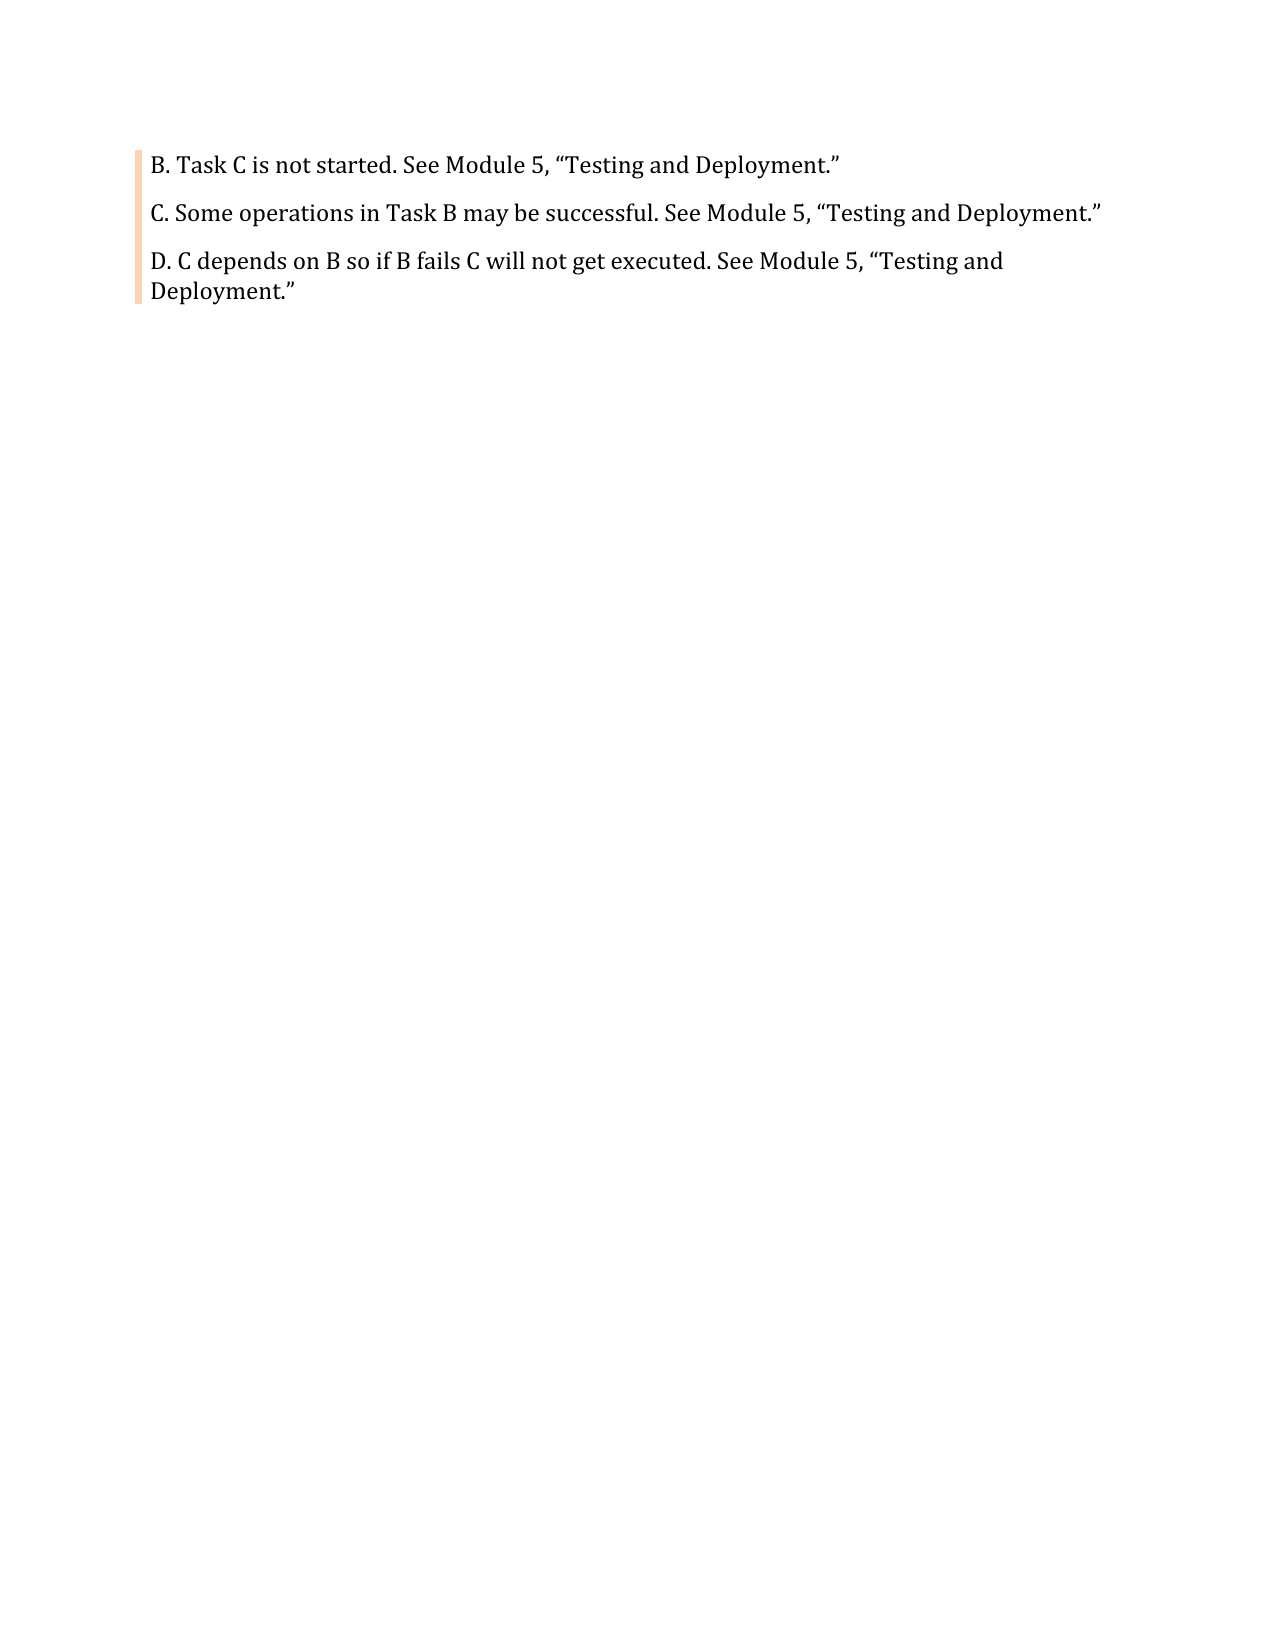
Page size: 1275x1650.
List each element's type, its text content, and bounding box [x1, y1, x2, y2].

text D. C depends on B so if B fails C will not get executed. See Module 5, “Testing and Deployment.” [142, 246, 1125, 304]
text C. Some operations in Task B may be successful. See Module 5, “Testing and Deployment.” [142, 198, 1125, 227]
text B. Task C is not started. See Module 5, “Testing and Deployment.” [150, 150, 1125, 179]
